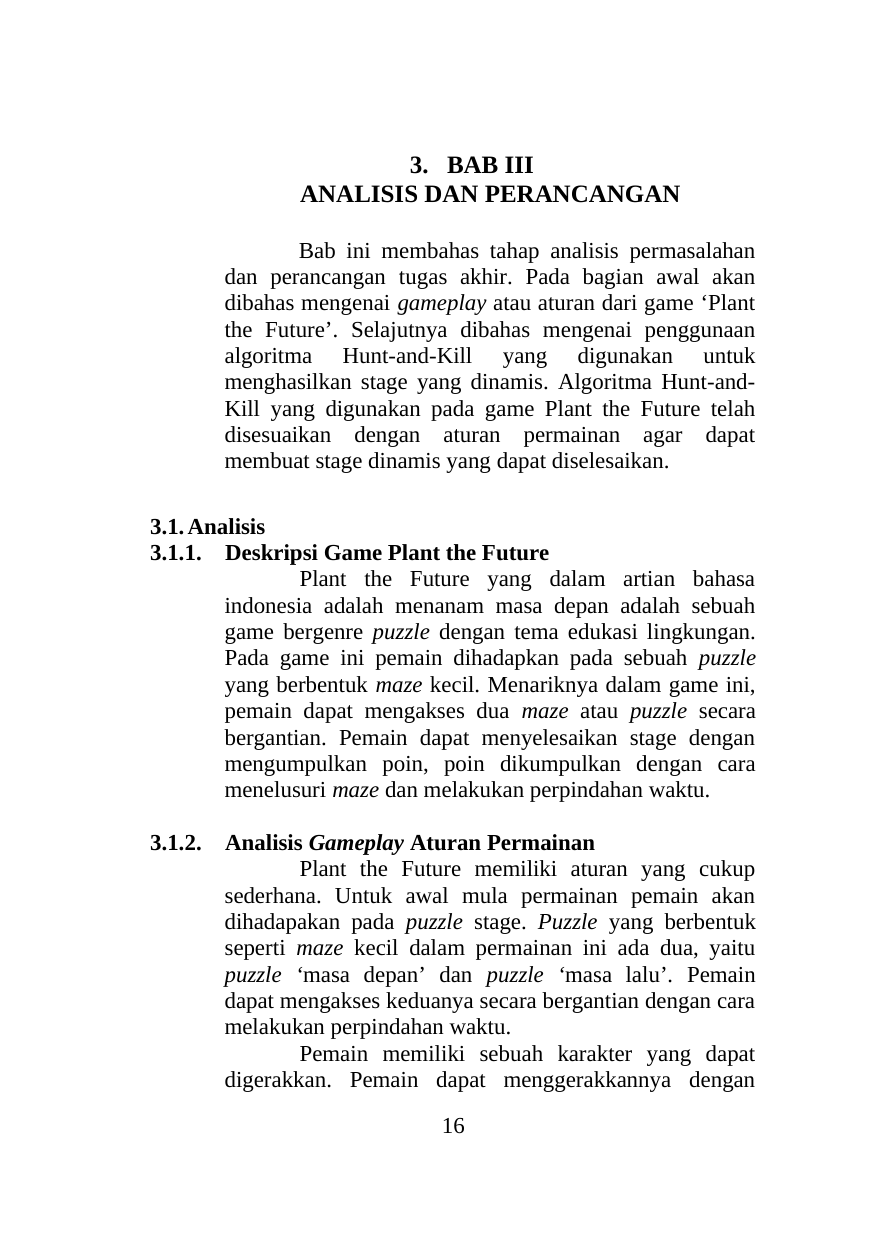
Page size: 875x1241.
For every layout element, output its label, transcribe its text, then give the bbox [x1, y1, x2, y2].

subtitle Analisis Gameplay Aturan Permainan [150, 829, 756, 855]
text Bab ini membahas tahap analisis permasalahan dan perancangan tugas akhir. Pada bagian awal akan dibahas mengenai gameplay atau aturan dari game ‘Plant the Future’. Selajutnya dibahas mengenai penggunaan algoritma Hunt-and-Kill yang digunakan untuk menghasilkan stage yang dinamis. Algoritma Hunt-and-Kill yang digunakan pada game Plant the Future telah disesuaikan dengan aturan permainan agar dapat membuat stage dinamis yang dapat diselesaikan. [224, 237, 756, 474]
subtitle Analisis [150, 513, 756, 539]
text Plant the Future memiliki aturan yang cukup sederhana. Untuk awal mula permainan pemain akan dihadapakan pada puzzle stage. Puzzle yang berbentuk seperti maze kecil dalam permainan ini ada dua, yaitu puzzle ‘masa depan’ dan puzzle ‘masa lalu’. Pemain dapat mengakses keduanya secara bergantian dengan cara melakukan perpindahan waktu. [224, 855, 756, 1040]
text Plant the Future yang dalam artian bahasa indonesia adalah menanam masa depan adalah sebuah game bergenre puzzle dengan tema edukasi lingkungan. Pada game ini pemain dihadapkan pada sebuah puzzle yang berbentuk maze kecil. Menariknya dalam game ini, pemain dapat mengakses dua maze atau puzzle secara bergantian. Pemain dapat menyelesaikan stage dengan mengumpulkan poin, poin dikumpulkan dengan cara menelusuri maze dan melakukan perpindahan waktu. [224, 565, 756, 803]
subtitle Deskripsi Game Plant the Future [150, 539, 756, 565]
subtitle BAB III ANALISIS DAN PERANCANGAN [187, 150, 756, 207]
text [224, 1040, 756, 1092]
